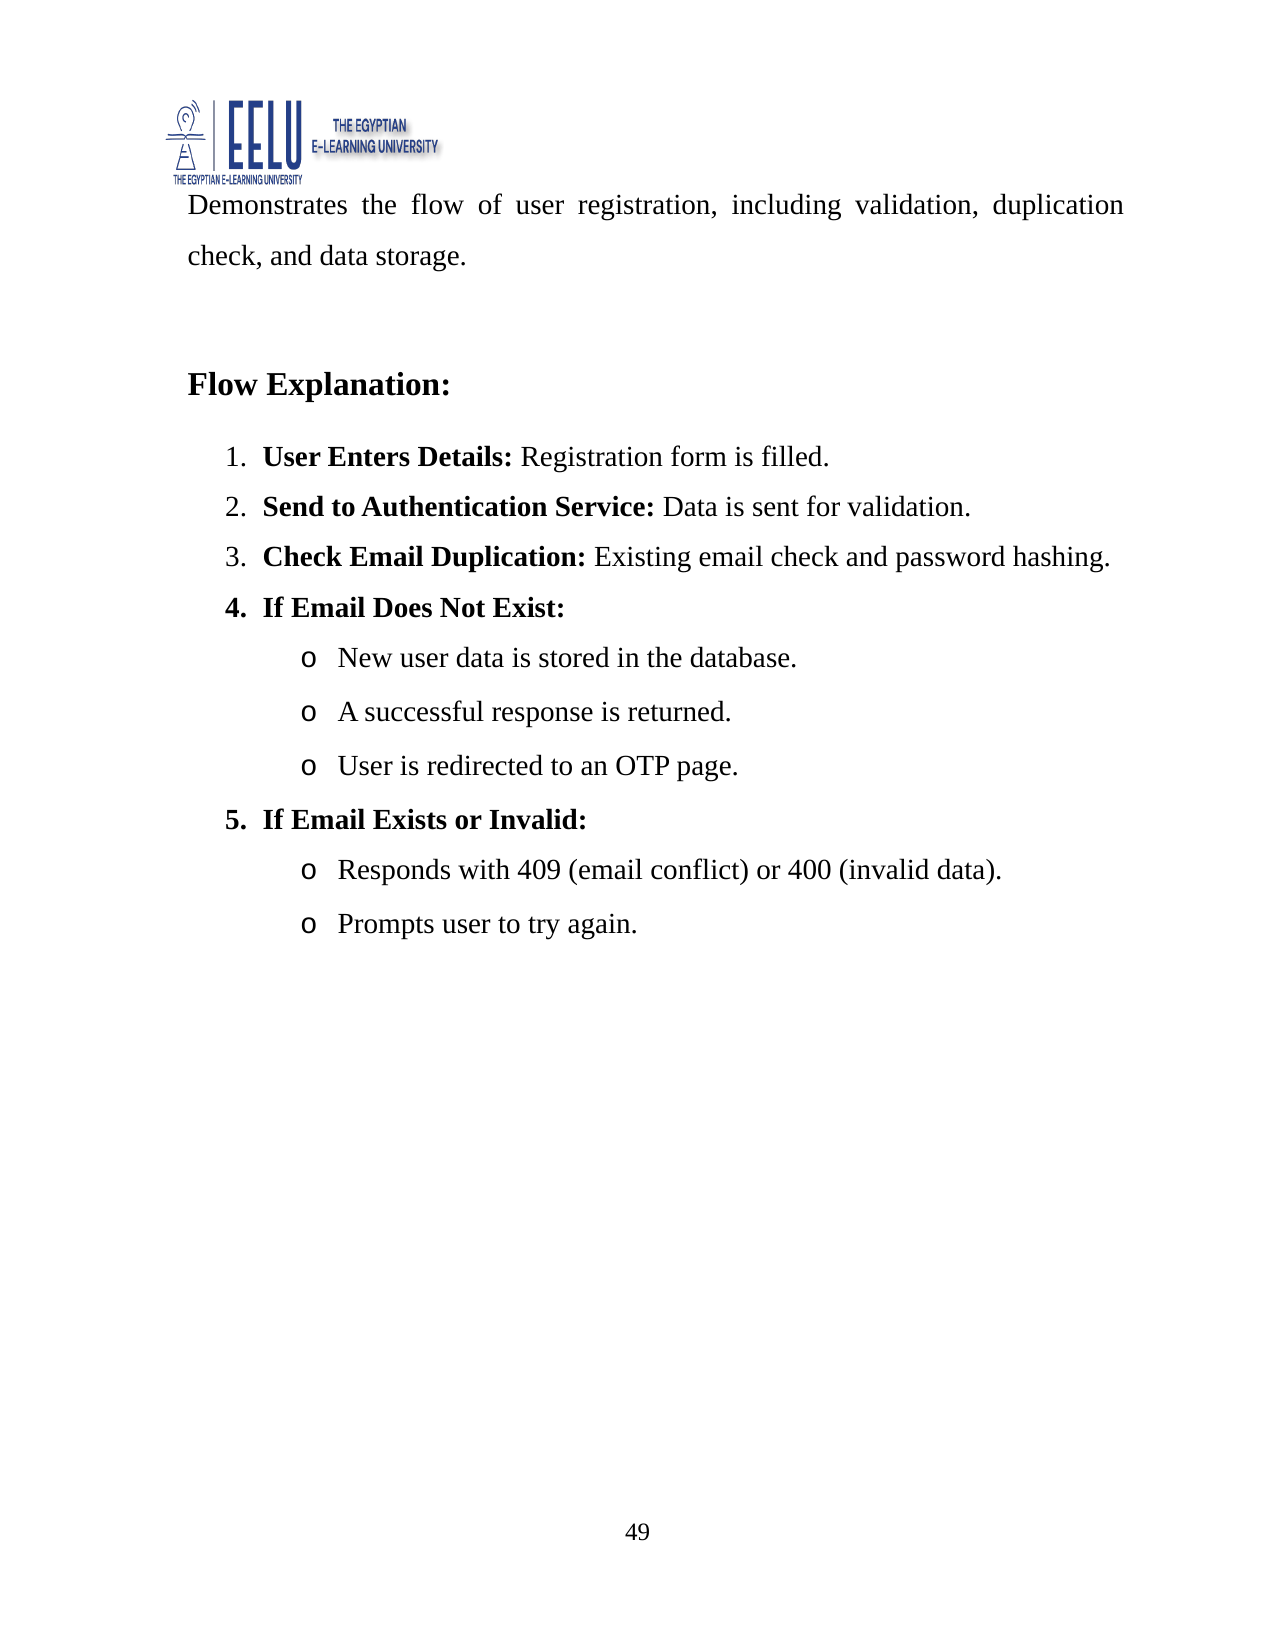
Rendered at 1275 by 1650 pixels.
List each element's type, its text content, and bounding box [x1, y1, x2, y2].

list If Email Exists or Invalid: [225, 802, 1125, 836]
list User is redirected to an OTP page. [300, 748, 1125, 784]
list Prompts user to try again. [300, 907, 1125, 943]
list Responds with 409 (email conflict) or 400 (invalid data). [300, 852, 1125, 888]
picture [150, 75, 444, 188]
list Send to Authentication Service: Data is sent for validation. [225, 489, 1125, 523]
text Demonstrates the flow of user registration, including validation, duplication check, and data storage. [187, 187, 1125, 271]
text Flow Explanation: [187, 364, 1125, 403]
list Check Email Duplication: Existing email check and password hashing. [225, 539, 1125, 573]
list If Email Does Not Exist: [225, 590, 1125, 623]
list User Enters Details: Registration form is filled. [225, 439, 1125, 472]
list New user data is stored in the database. [300, 640, 1125, 676]
list A successful response is returned. [300, 694, 1125, 730]
